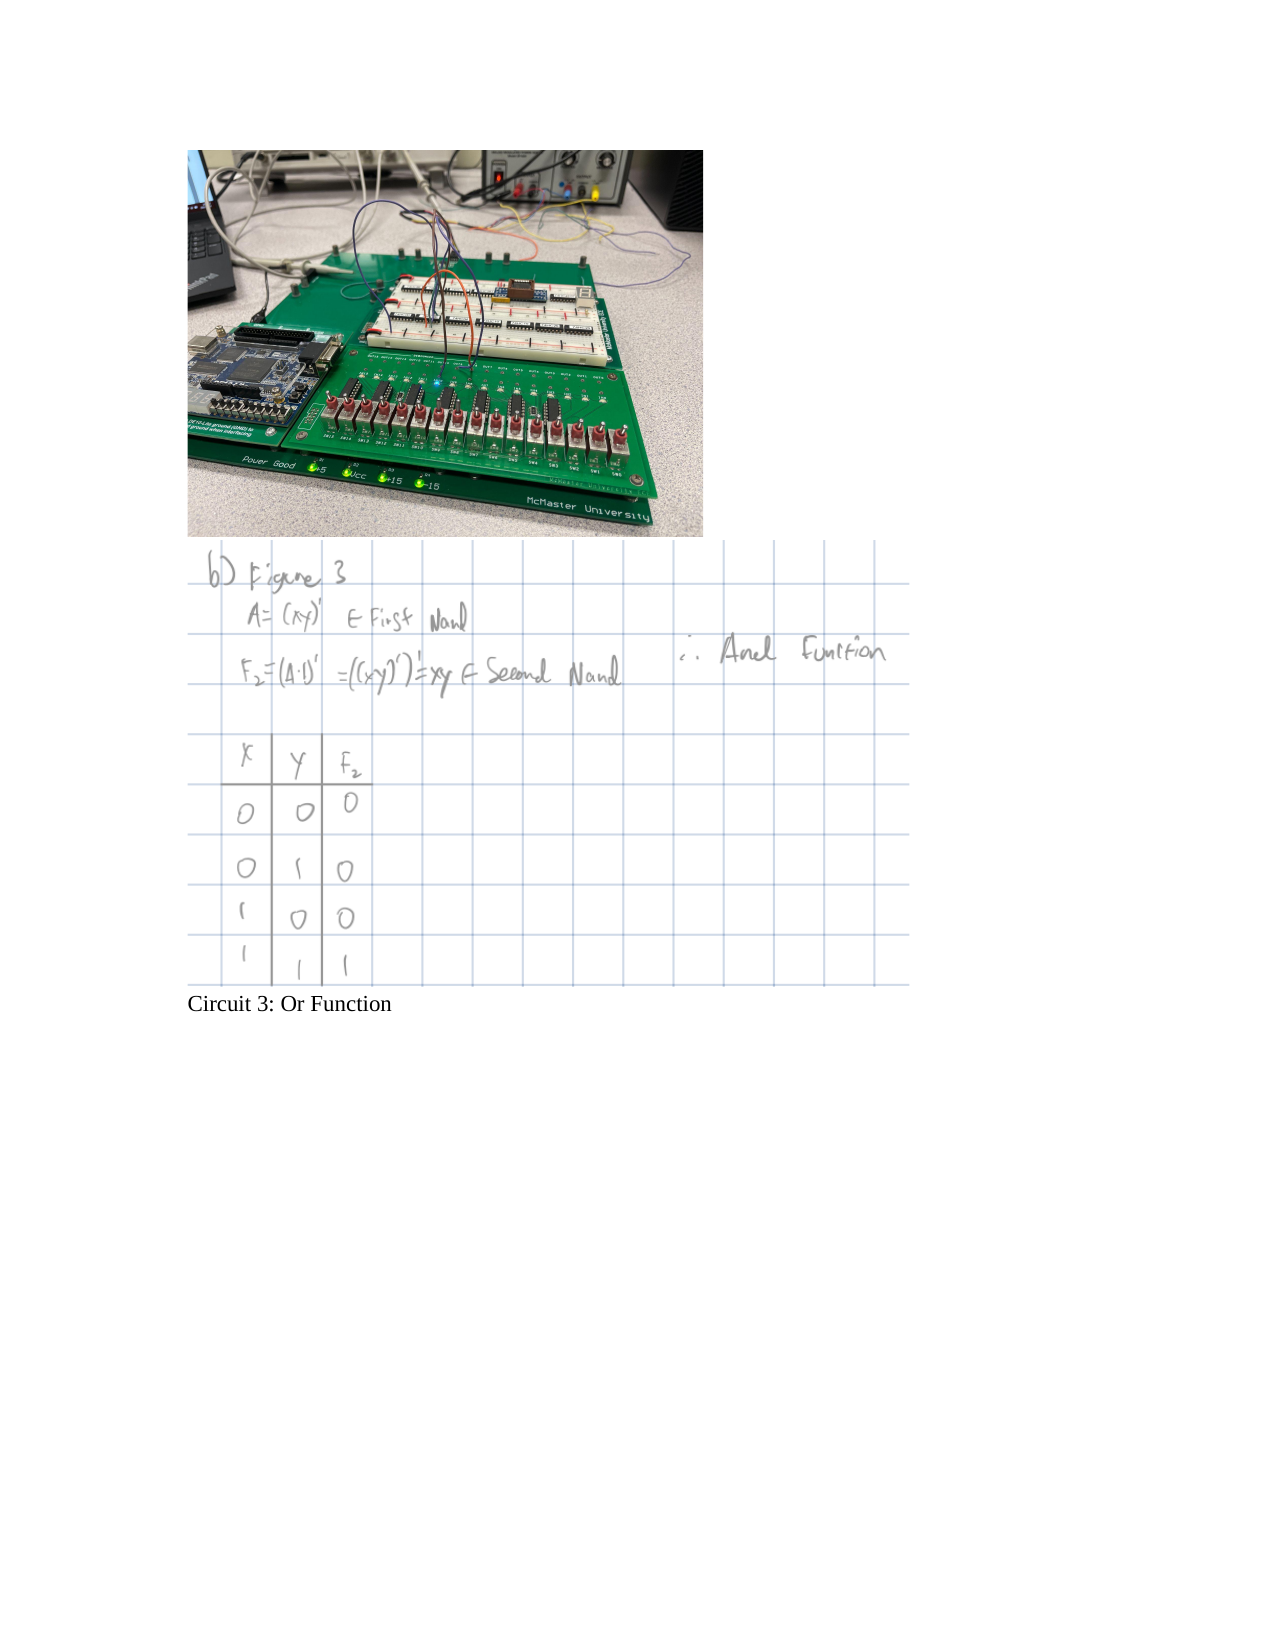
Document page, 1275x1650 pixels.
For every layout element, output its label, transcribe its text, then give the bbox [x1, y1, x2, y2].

picture [187, 150, 704, 537]
text Circuit 3: Or Function [187, 991, 1087, 1017]
picture [187, 540, 910, 987]
